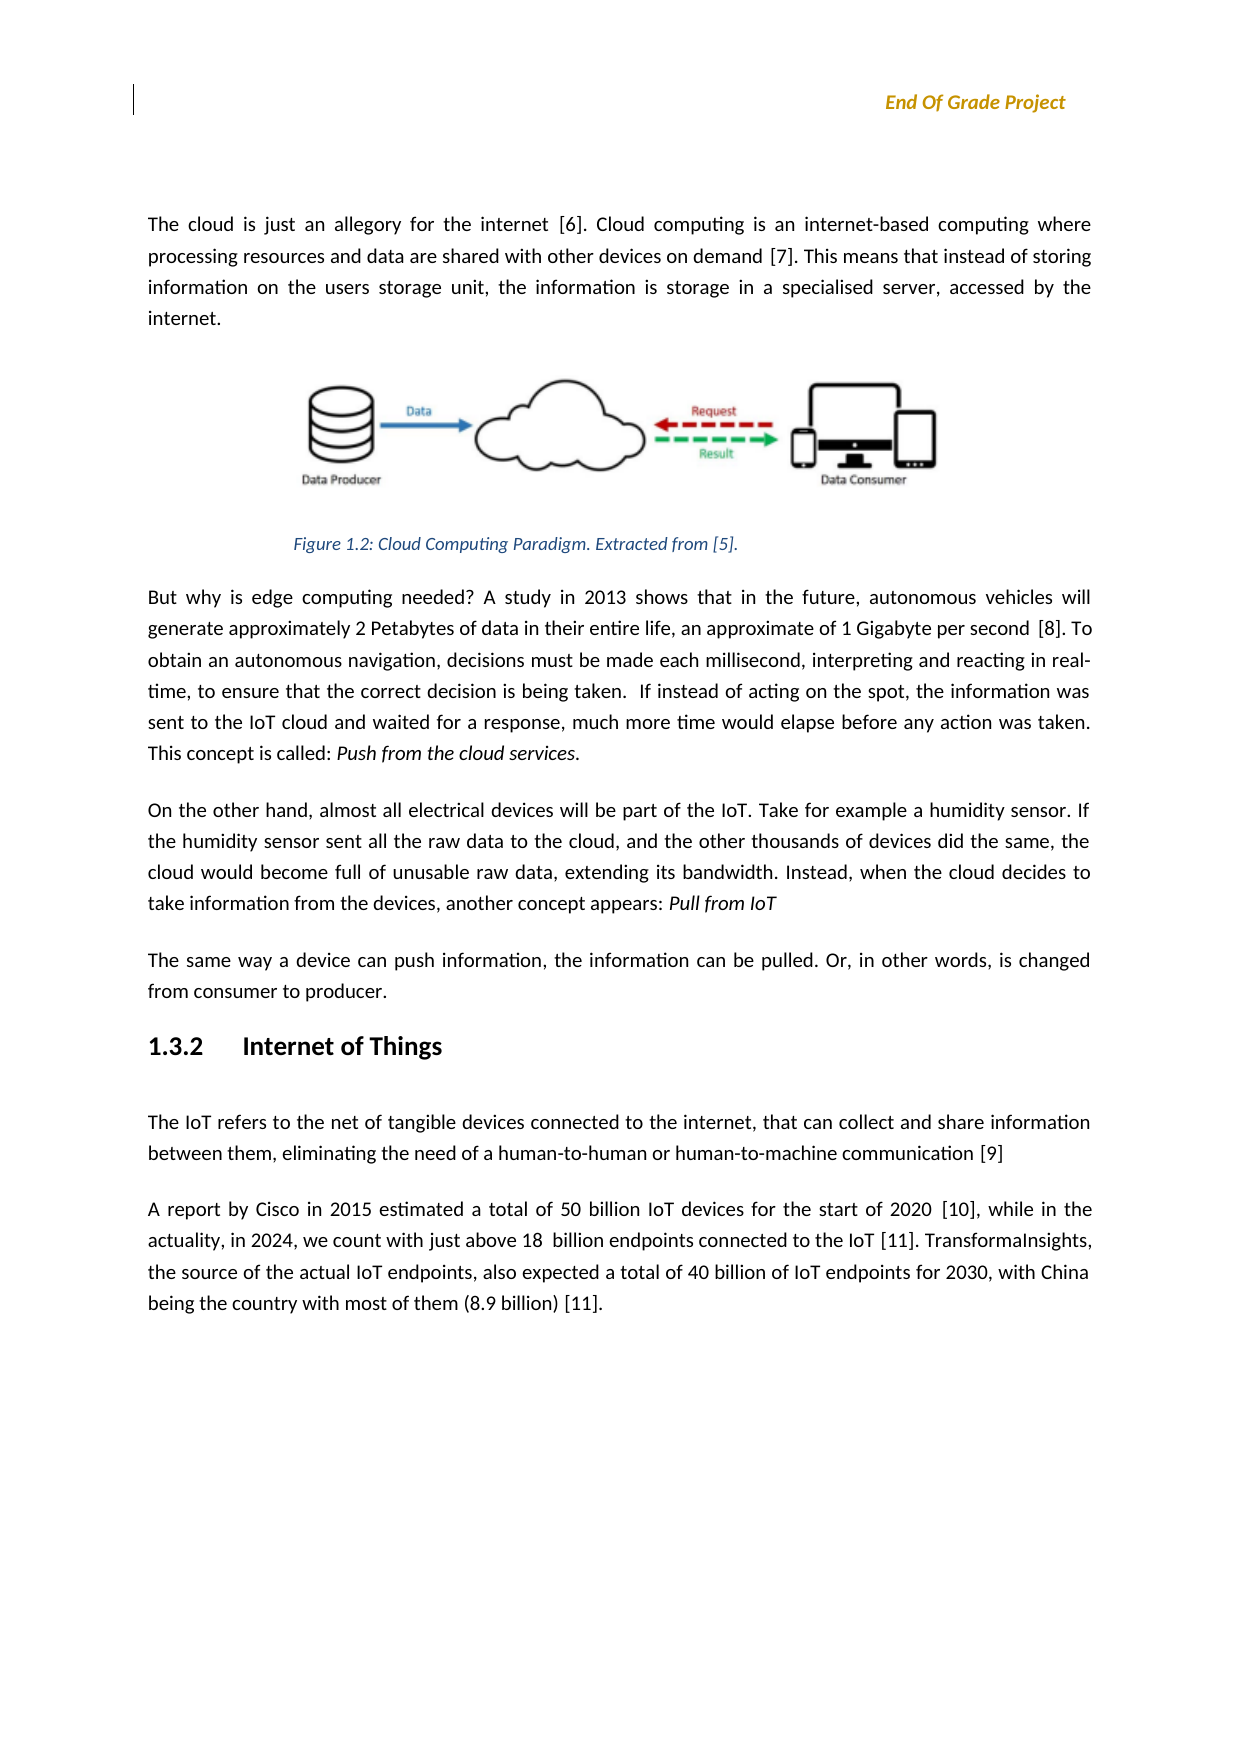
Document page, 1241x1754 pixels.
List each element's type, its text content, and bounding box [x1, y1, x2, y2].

text The IoT refers to the net of tangible devices connected to the internet, that can collect and share information between them, eliminating the need of a human-to-human or human-to-machine communication [148, 1104, 1092, 1167]
text The same way a device can push information, the information can be pulled. Or, in other words, is changed from consumer to producer. [148, 942, 1092, 1004]
subtitle Internet of Things [148, 1029, 1092, 1063]
text But why is edge computing needed? A study in 2013 shows that in the future, autonomous vehicles will generate approximately 2 Petabytes of data in their entire life, an approximate of 1 Gigabyte per second . To obtain an autonomous navigation, decisions must be made each millisecond, interpreting and reacting in real-time, to ensure that the correct decision is being taken. If instead of acting on the spot, the information was sent to the IoT cloud and waited for a response, much more time would elapse before any action was taken. This concept is called: Push from the cloud services. [148, 357, 1092, 767]
text On the other hand, almost all electrical devices will be part of the IoT. Take for example a humidity sensor. If the humidity sensor sent all the raw data to the cloud, and the other thousands of devices did the same, the cloud would become full of unusable raw data, extending its bandwidth. Instead, when the cloud decides to take information from the devices, another concept appears: Pull from IoT [148, 792, 1092, 917]
text A report by Cisco in 2015 estimated a total of 50 billion IoT devices for the start of 2020 , while in the actuality, in 2024, we count with just above 18 billion endpoints connected to the IoT. TransformaInsights, the source of the actual IoT endpoints, also expected a total of 40 billion of IoT endpoints for 2030, with China being the country with most of them (8.9 billion) . [148, 1192, 1092, 1317]
picture [292, 360, 944, 498]
text The cloud is just an allegory for the internet . Cloud computing is an internet-based computing where processing resources and data are shared with other devices on demand . This means that instead of storing information on the users storage unit, the information is storage in a specialised server, accessed by the internet. [148, 207, 1092, 332]
